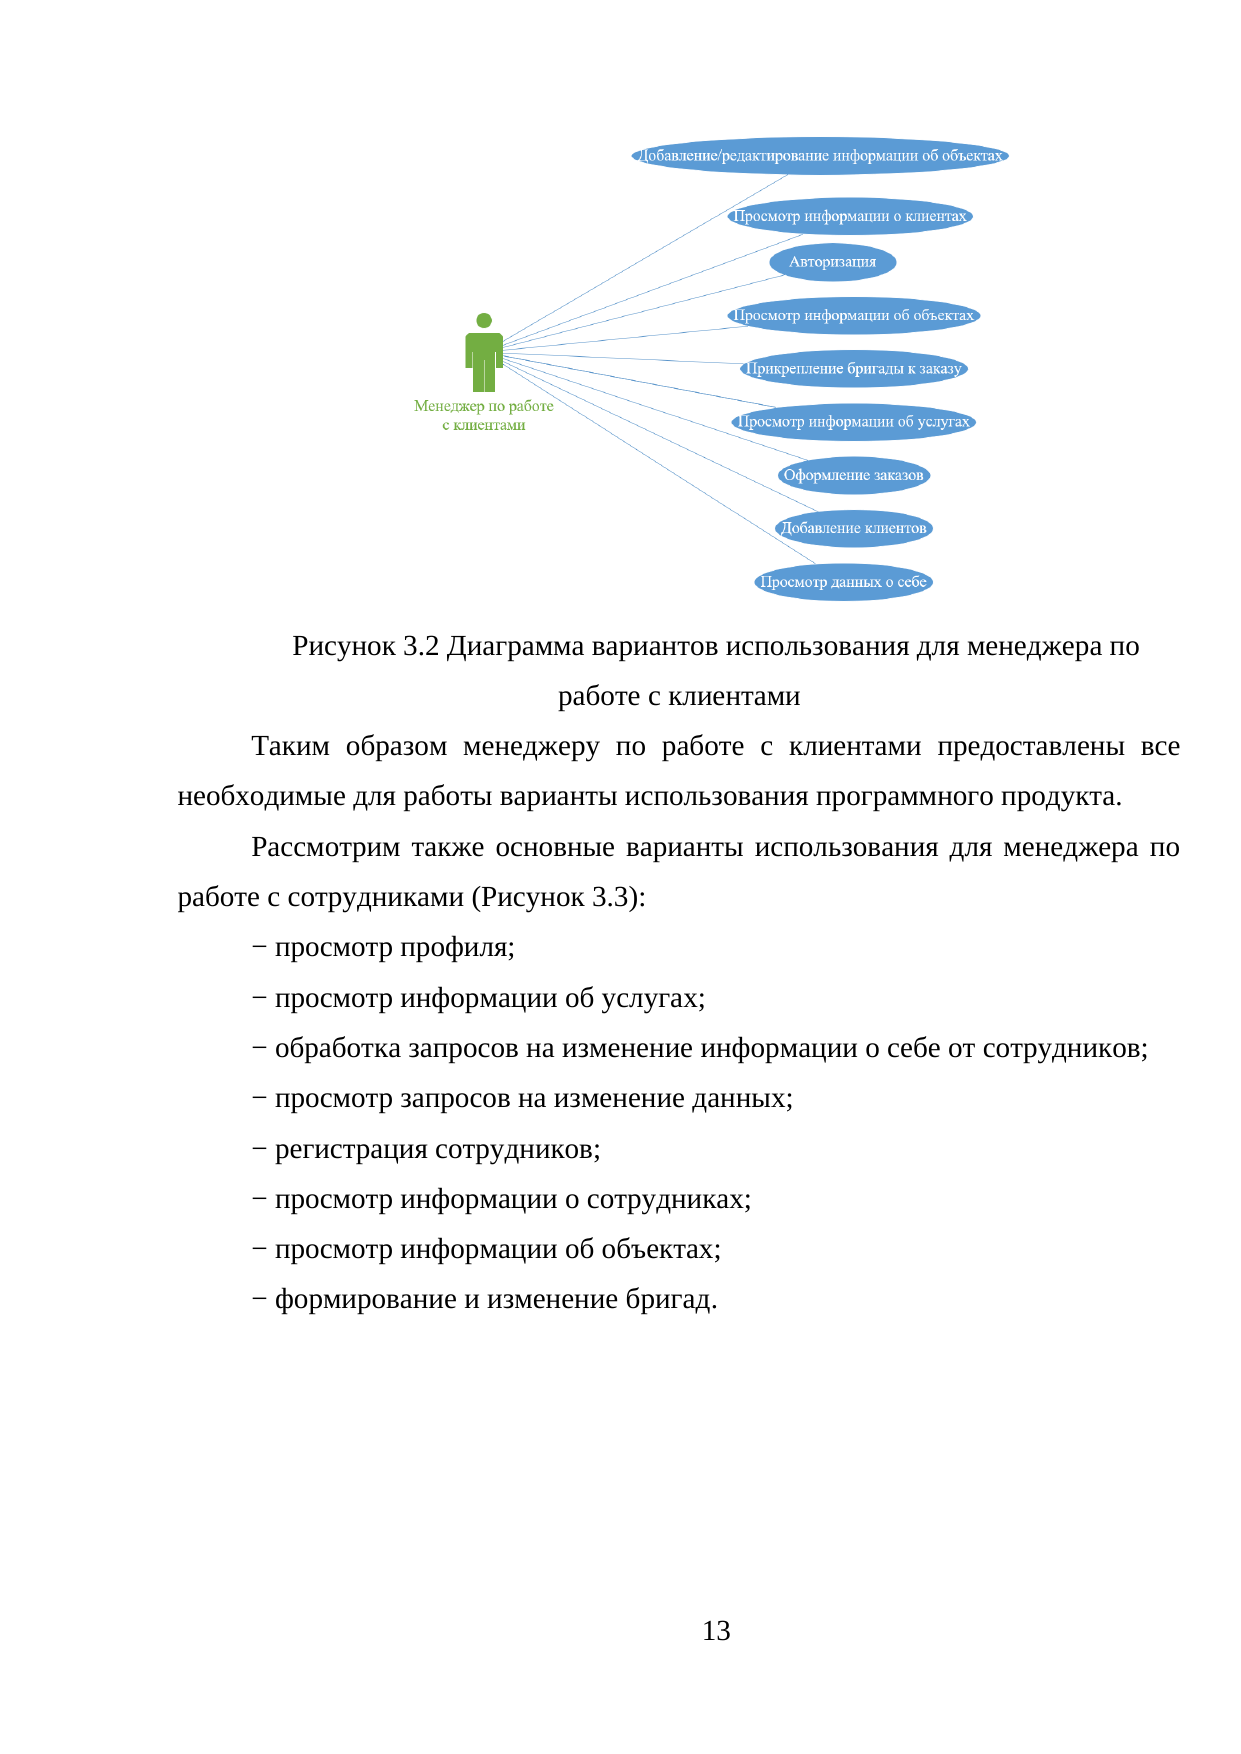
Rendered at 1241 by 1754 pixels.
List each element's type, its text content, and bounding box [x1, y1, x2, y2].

text Рассмотрим также основные варианты использования для менеджера по работе с сотрудниками (Рисунок 3.3): [177, 829, 1181, 913]
picture [399, 118, 1034, 611]
list просмотр информации о сотрудниках; [177, 1181, 1181, 1214]
list регистрация сотрудников; [177, 1131, 1181, 1164]
list формирование и изменение бригад. [177, 1282, 1181, 1315]
list просмотр информации об услугах; [177, 980, 1181, 1013]
list просмотр профиля; [177, 929, 1181, 963]
list просмотр запросов на изменение данных; [177, 1080, 1181, 1114]
list просмотр информации об объектах; [177, 1231, 1181, 1265]
list обработка запросов на изменение информации о себе от сотрудников; [177, 1030, 1181, 1064]
text Таким образом менеджеру по работе с клиентами предоставлены все необходимые для работы варианты использования программного продукта. [177, 728, 1181, 812]
list Рисунок 3.2 Диаграмма вариантов использования для менеджера по работе с клиентами [177, 628, 1181, 711]
